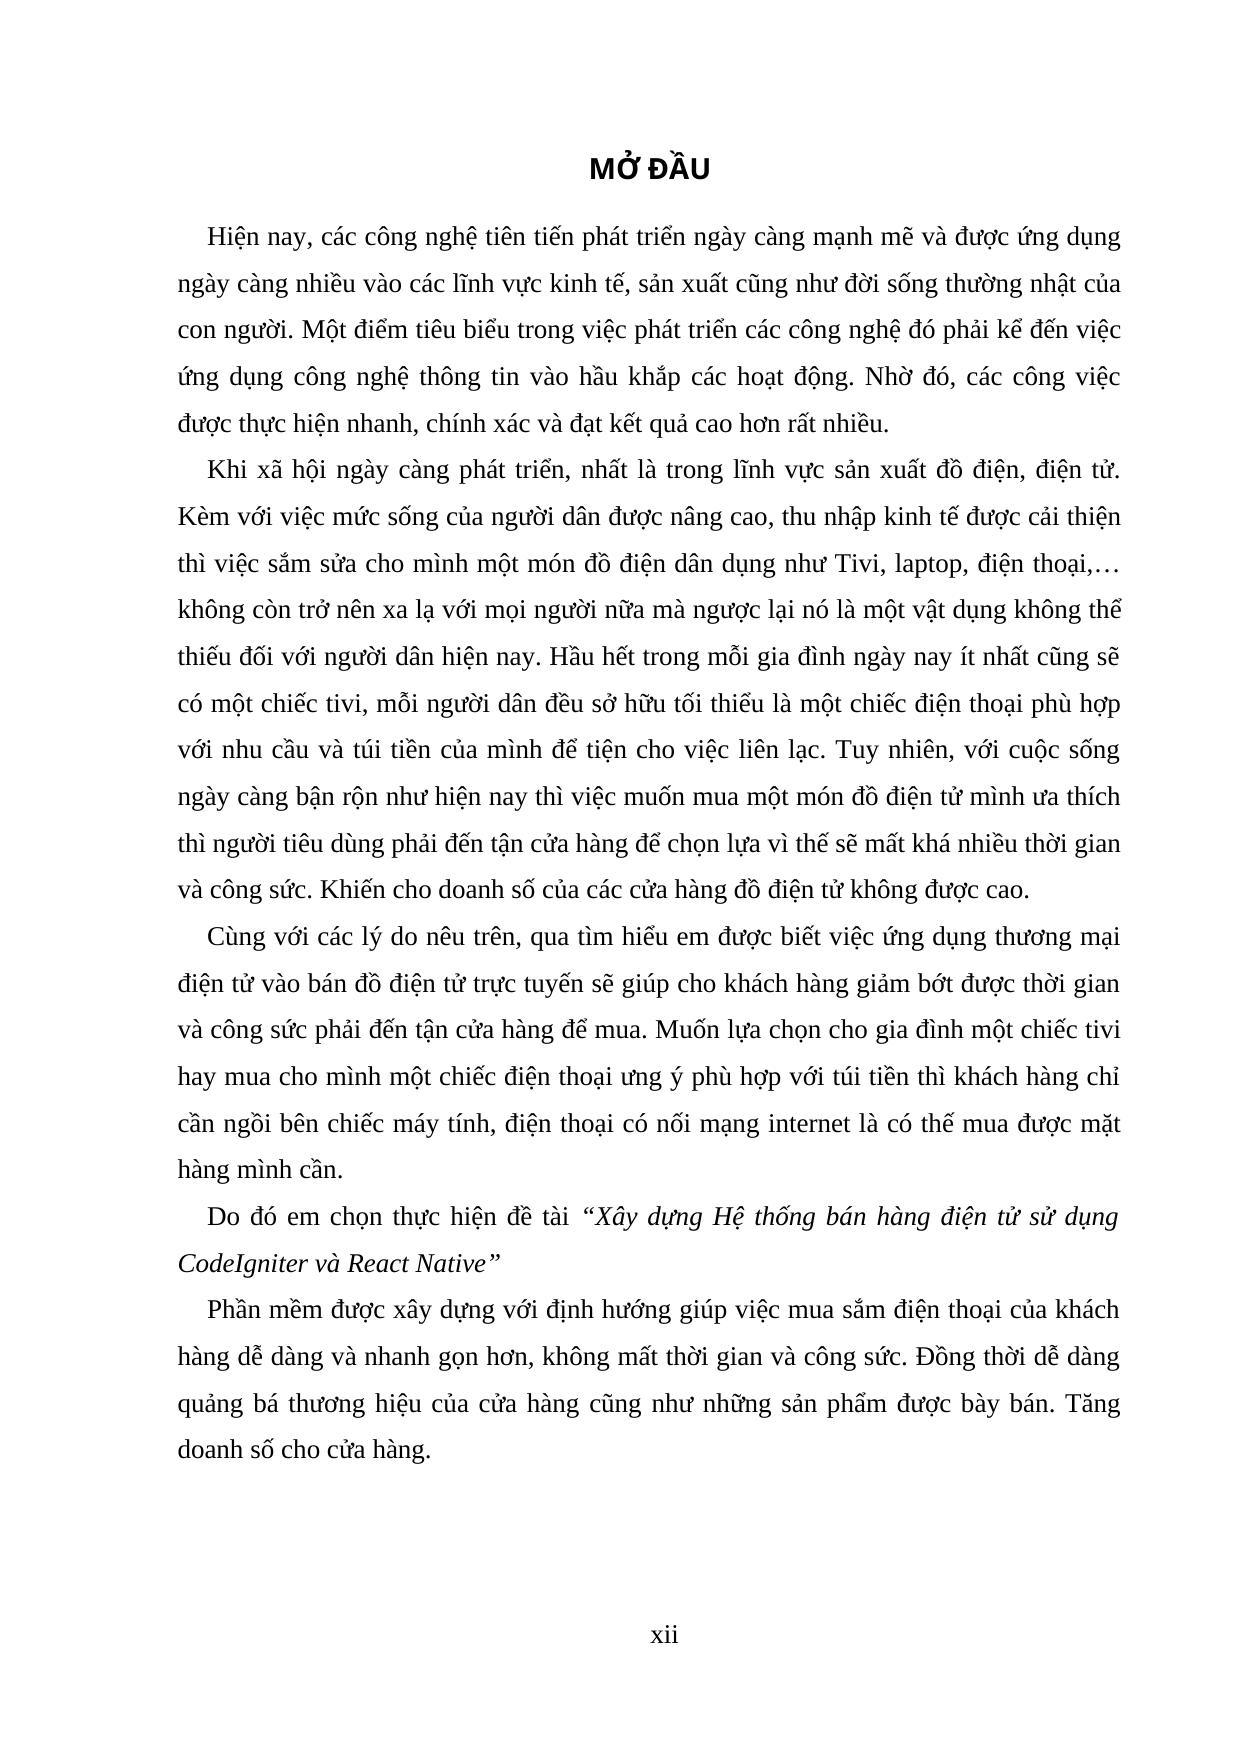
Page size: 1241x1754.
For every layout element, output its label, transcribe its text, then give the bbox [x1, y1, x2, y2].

text Cùng với các lý do nêu trên, qua tìm hiểu em được biết việc ứng dụng thương mại điện tử vào bán đồ điện tử trực tuyến sẽ giúp cho khách hàng giảm bớt được thời gian và công sức phải đến tận cửa hàng để mua. Muốn lựa chọn cho gia đình một chiếc tivi hay mua cho mình một chiếc điện thoại ưng ý phù hợp với túi tiền thì khách hàng chỉ cần ngồi bên chiếc máy tính, điện thoại có nối mạng internet là có thế mua được mặt hàng mình cần. [177, 920, 1122, 1185]
subtitle MỞ ĐẦU [177, 148, 1122, 188]
text Phần mềm được xây dựng với định hướng giúp việc mua sắm điện thoại của khách hàng dễ dàng và nhanh gọn hơn, không mất thời gian và công sức. Đồng thời dễ dàng quảng bá thương hiệu của cửa hàng cũng như những sản phẩm được bày bán. Tăng doanh số cho cửa hàng. [177, 1294, 1122, 1465]
text Hiện nay, các công nghệ tiên tiến phát triển ngày càng mạnh mẽ và được ứng dụng ngày càng nhiều vào các lĩnh vực kinh tế, sản xuất cũng như đời sống thường nhật của con người. Một điểm tiêu biểu trong việc phát triển các công nghệ đó phải kể đến việc ứng dụng công nghệ thông tin vào hầu khắp các hoạt động. Nhờ đó, các công việc được thực hiện nhanh, chính xác và đạt kết quả cao hơn rất nhiều. [177, 220, 1122, 438]
text Khi xã hội ngày càng phát triển, nhất là trong lĩnh vực sản xuất đồ điện, điện tử. Kèm với việc mức sống của người dân được nâng cao, thu nhập kinh tế được cải thiện thì việc sắm sửa cho mình một món đồ điện dân dụng như Tivi, laptop, điện thoại,… không còn trở nên xa lạ với mọi người nữa mà ngược lại nó là một vật dụng không thể thiếu đối với người dân hiện nay. Hầu hết trong mỗi gia đình ngày nay ít nhất cũng sẽ có một chiếc tivi, mỗi người dân đều sở hữu tối thiểu là một chiếc điện thoại phù hợp với nhu cầu và túi tiền của mình để tiện cho việc liên lạc. Tuy nhiên, với cuộc sống ngày càng bận rộn như hiện nay thì việc muốn mua một món đồ điện tử mình ưa thích thì người tiêu dùng phải đến tận cửa hàng để chọn lựa vì thế sẽ mất khá nhiều thời gian và công sức. Khiến cho doanh số của các cửa hàng đồ điện tử không được cao. [177, 454, 1122, 905]
text Do đó em chọn thực hiện đề tài “Xây dựng Hệ thống bán hàng điện tử sử dụng CodeIgniter và React Native” [177, 1200, 1122, 1278]
